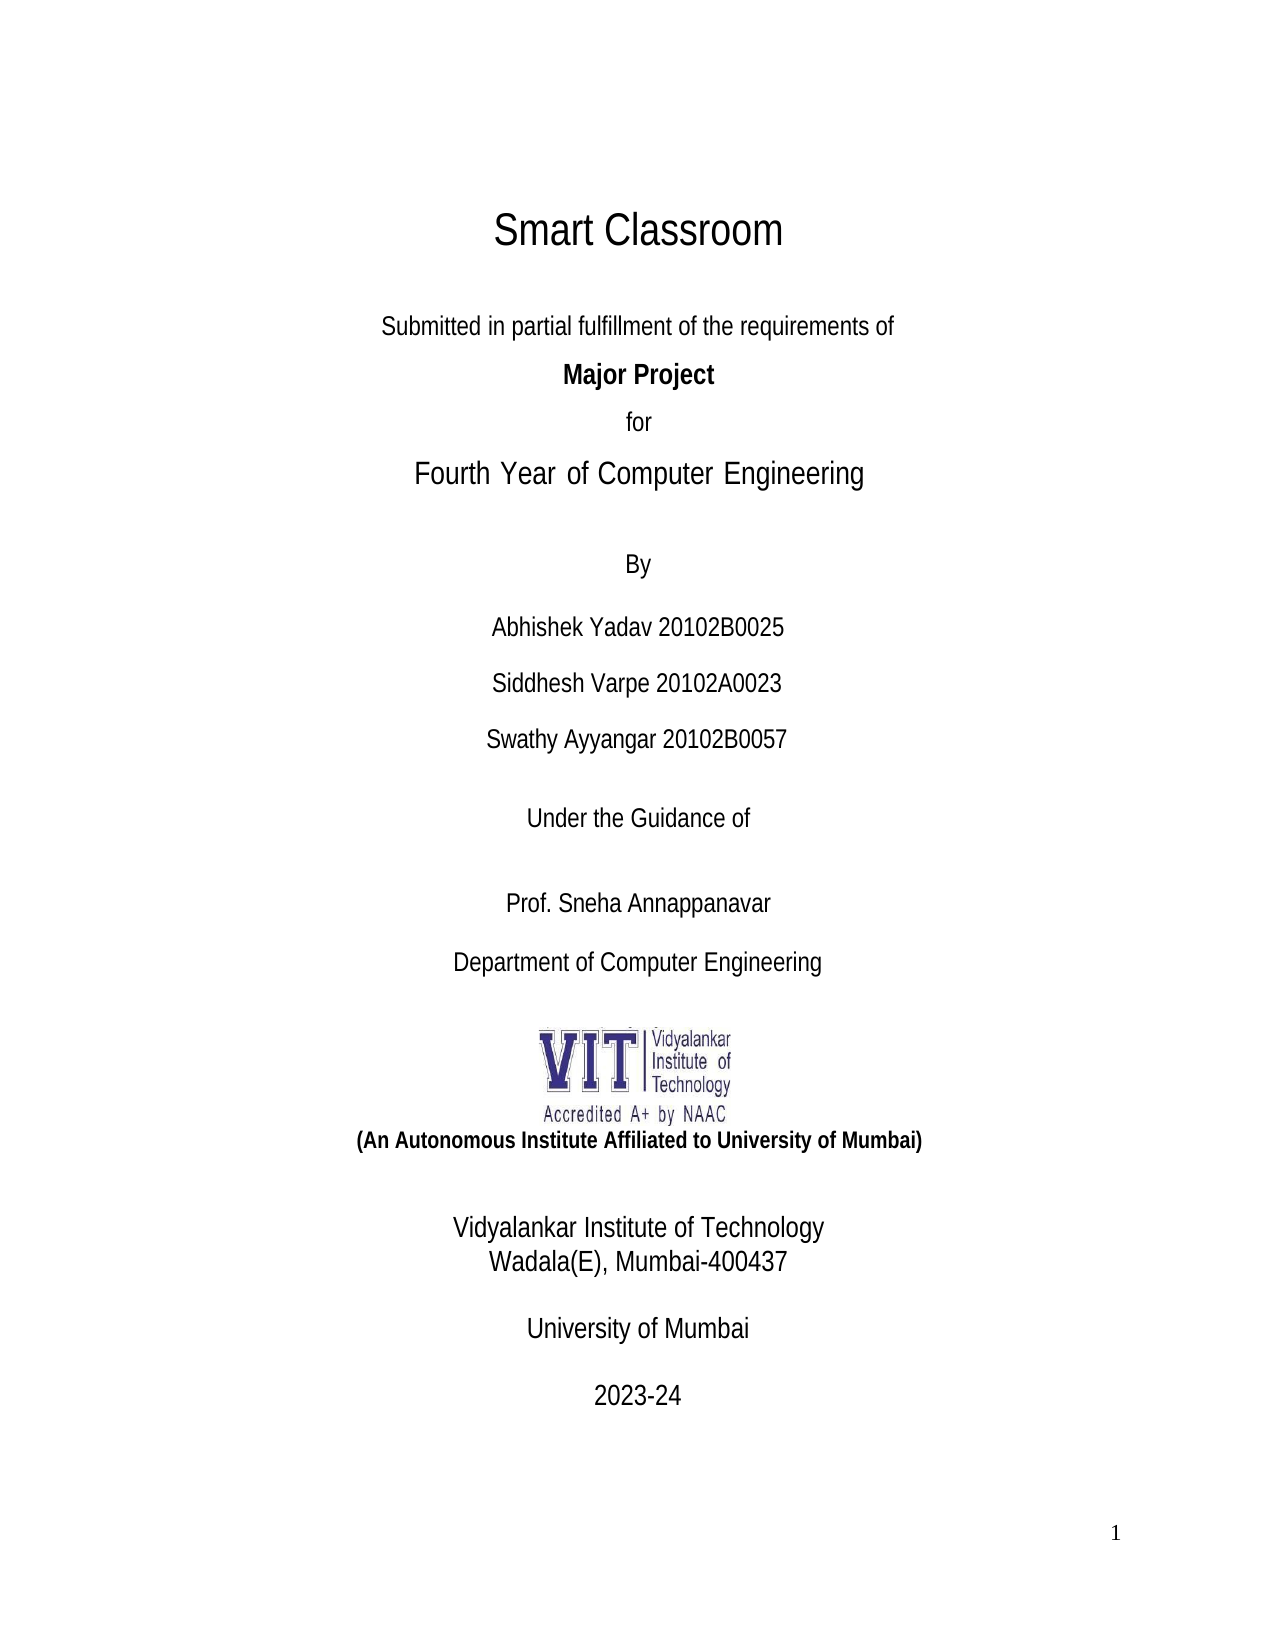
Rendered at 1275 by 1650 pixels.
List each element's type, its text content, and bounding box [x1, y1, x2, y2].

subtitle Smart Classroom [390, 202, 887, 255]
text Vidyalankar Institute of Technology Wadala(E), Mumbai-400437 [427, 1212, 850, 1277]
text (An Autonomous Institute Affiliated to University of Mumbai) [321, 1023, 958, 1153]
text University of Mumbai 2023-24 [509, 1311, 767, 1412]
text Under the Guidance of [494, 802, 781, 833]
text Abhishek Yadav 20102B0025 Siddhesh Varpe 20102A0023 Swathy Ayyangar 20102B0057 [468, 611, 805, 754]
text By [318, 549, 958, 580]
text for [320, 406, 958, 437]
text Prof. Sneha Annappanavar [494, 887, 781, 918]
text Major Project [319, 357, 958, 391]
text Fourth Year of Computer Engineering [390, 454, 889, 491]
text Department of Computer Engineering [388, 949, 887, 977]
text Submitted in partial fulfillment of the requirements of [317, 310, 958, 341]
picture [538, 1027, 731, 1126]
